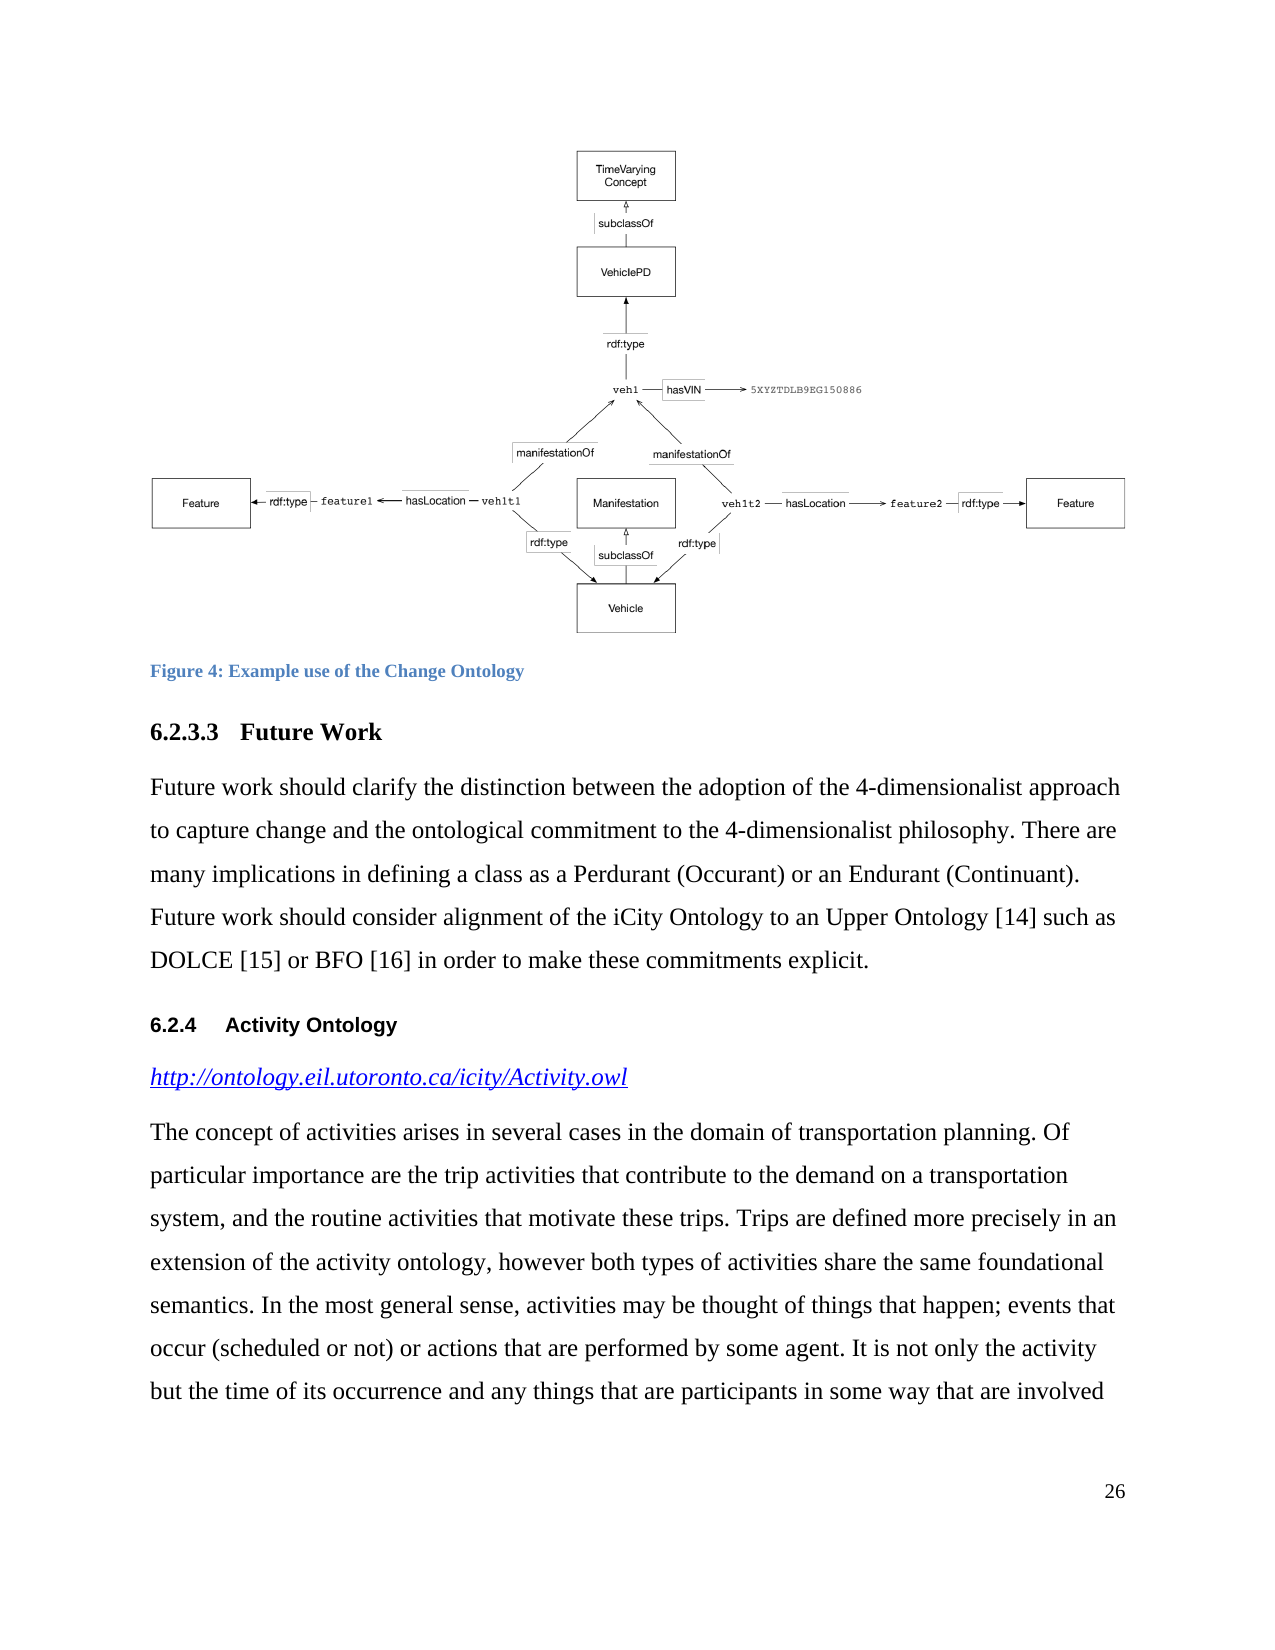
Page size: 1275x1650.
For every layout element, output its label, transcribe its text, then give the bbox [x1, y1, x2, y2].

text Future work should clarify the distinction between the adoption of the 4-dimensionalist approach to capture change and the ontological commitment to the 4-dimensionalist philosophy. There are many implications in defining a class as a Perdurant (Occurant) or an Endurant (Continuant). Future work should consider alignment of the iCity Ontology to an Upper Ontology [14] such as DOLCE [15] or BFO [16] in order to make these commitments explicit. [150, 772, 1125, 974]
text http://ontology.eil.utoronto.ca/icity/Activity.owl [150, 1062, 1125, 1090]
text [150, 1117, 1125, 1405]
text Figure 4: Example use of the Change Ontology [150, 659, 1125, 681]
subtitle Future Work [150, 717, 1125, 746]
subtitle Activity Ontology [150, 1013, 1125, 1037]
